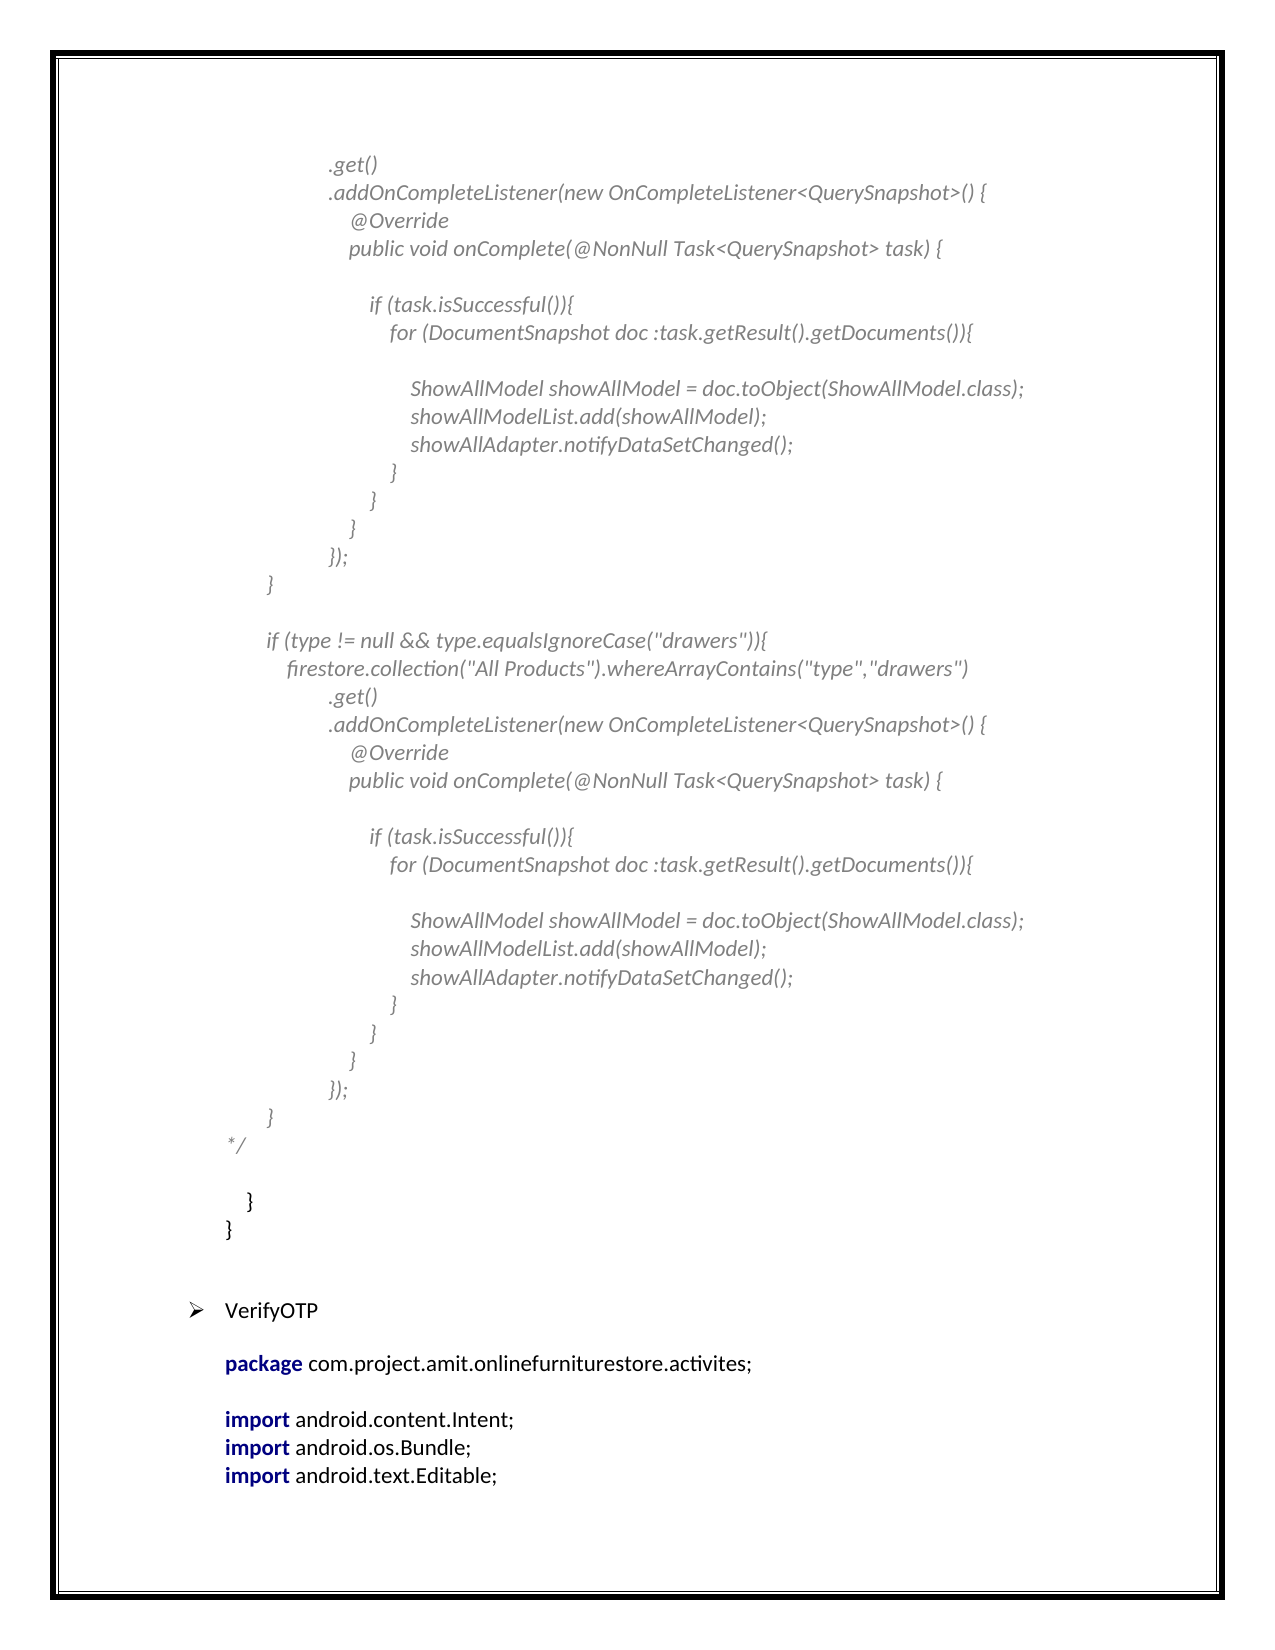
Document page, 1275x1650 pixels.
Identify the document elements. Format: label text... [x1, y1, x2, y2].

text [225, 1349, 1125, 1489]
list VerifyOTP [187, 1296, 1125, 1324]
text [225, 150, 1125, 1243]
